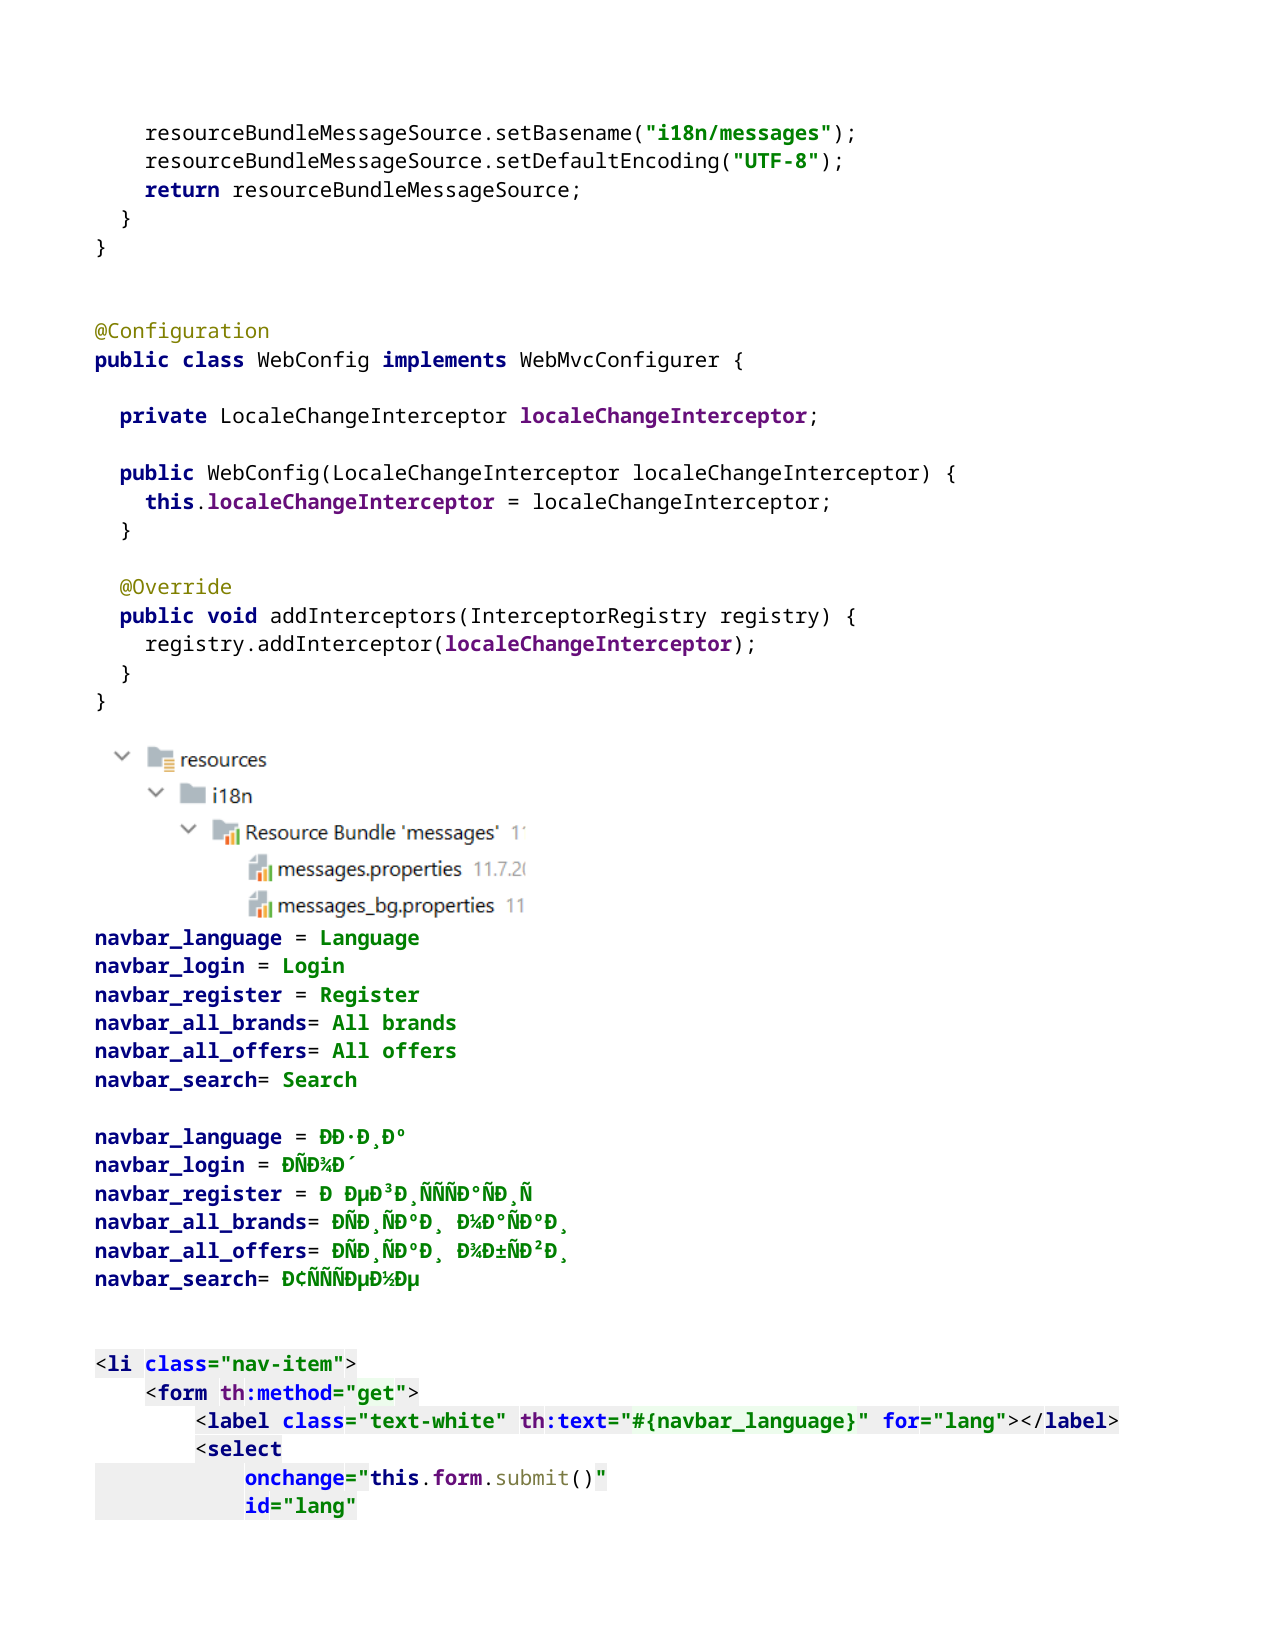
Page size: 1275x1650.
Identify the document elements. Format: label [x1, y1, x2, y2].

picture [94, 742, 526, 923]
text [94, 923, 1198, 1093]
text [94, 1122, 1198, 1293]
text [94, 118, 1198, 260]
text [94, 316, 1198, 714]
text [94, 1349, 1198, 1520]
